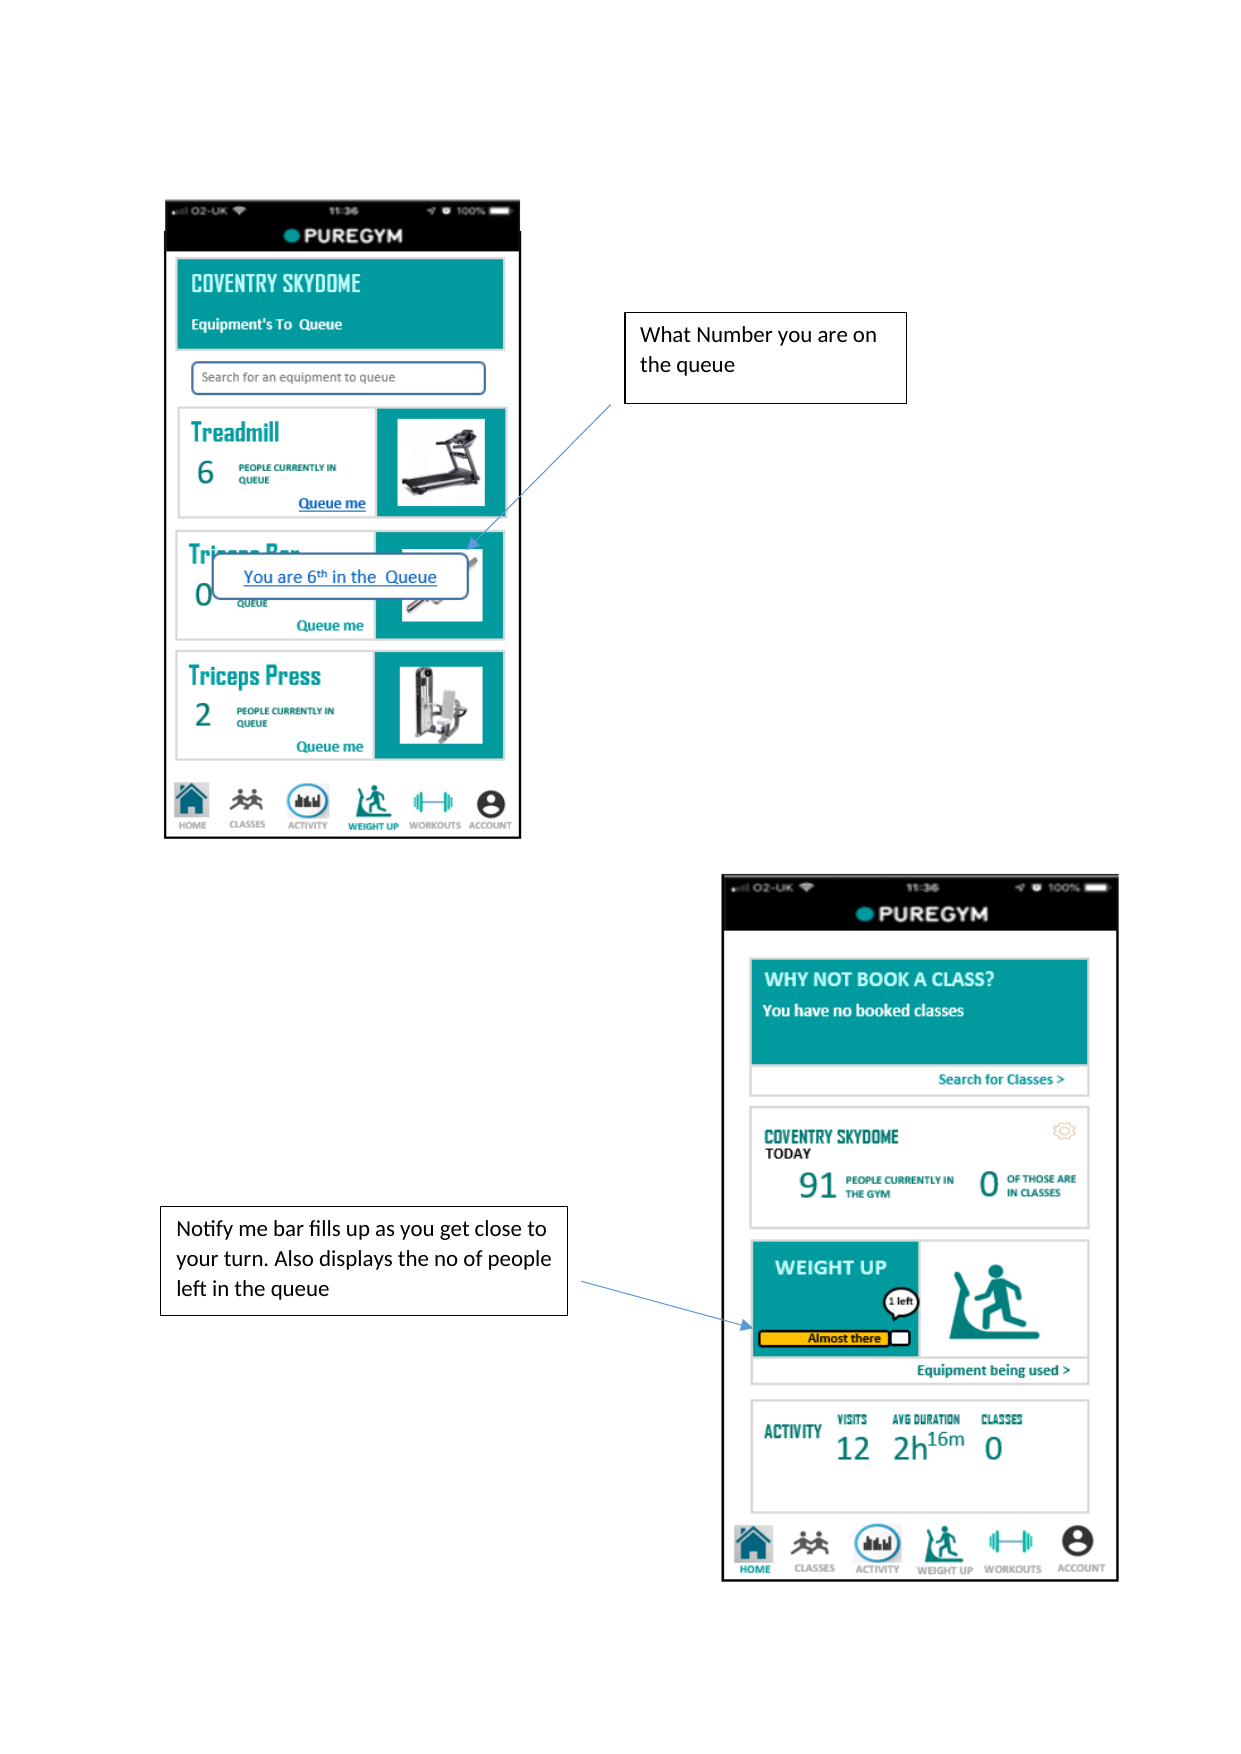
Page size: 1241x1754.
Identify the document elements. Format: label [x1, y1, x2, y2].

picture [704, 850, 1139, 1602]
picture [138, 179, 545, 857]
